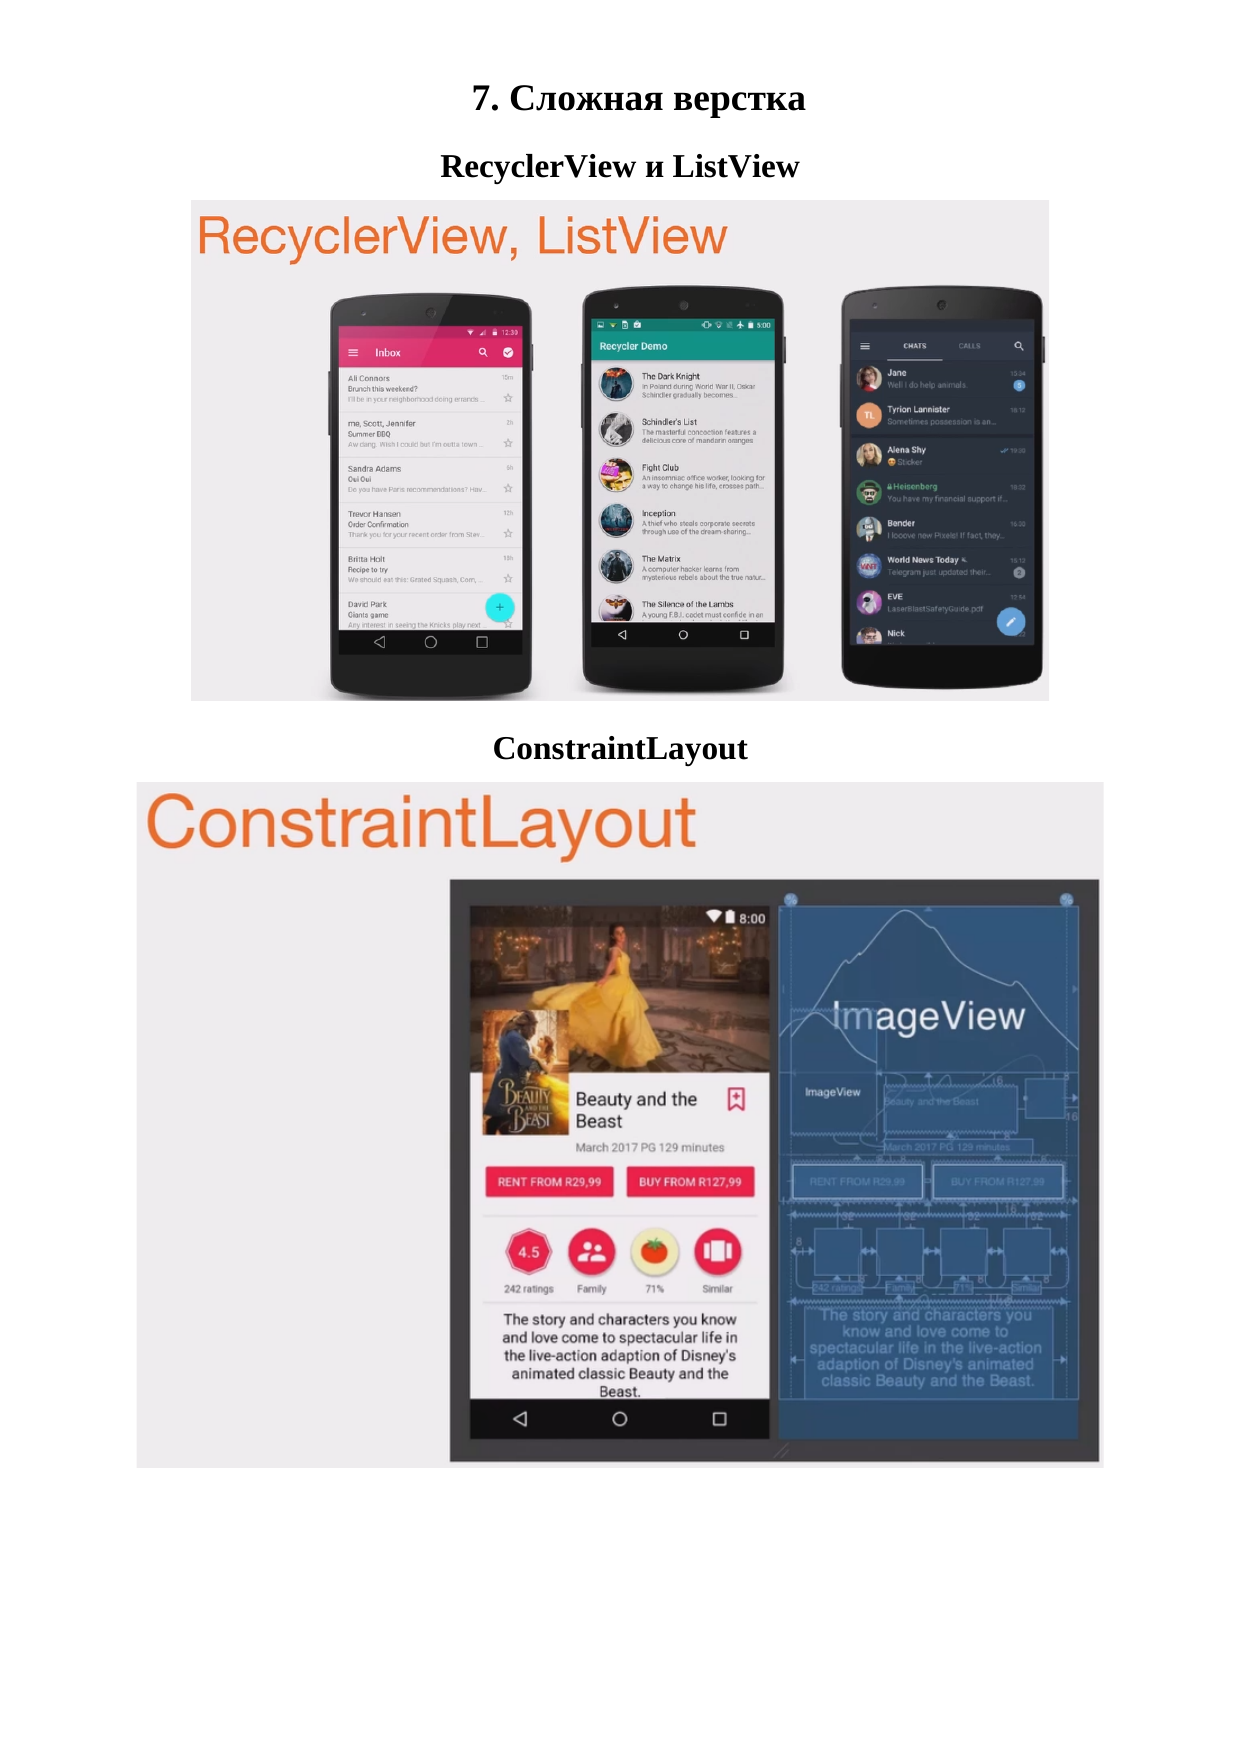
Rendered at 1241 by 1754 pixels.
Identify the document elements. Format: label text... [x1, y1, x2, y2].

picture [136, 782, 1104, 1468]
subtitle Сложная верстка [112, 75, 1165, 118]
subtitle RecyclerView и ListView [75, 147, 1165, 185]
picture [191, 200, 1050, 701]
subtitle ConstraintLayout [75, 728, 1165, 767]
